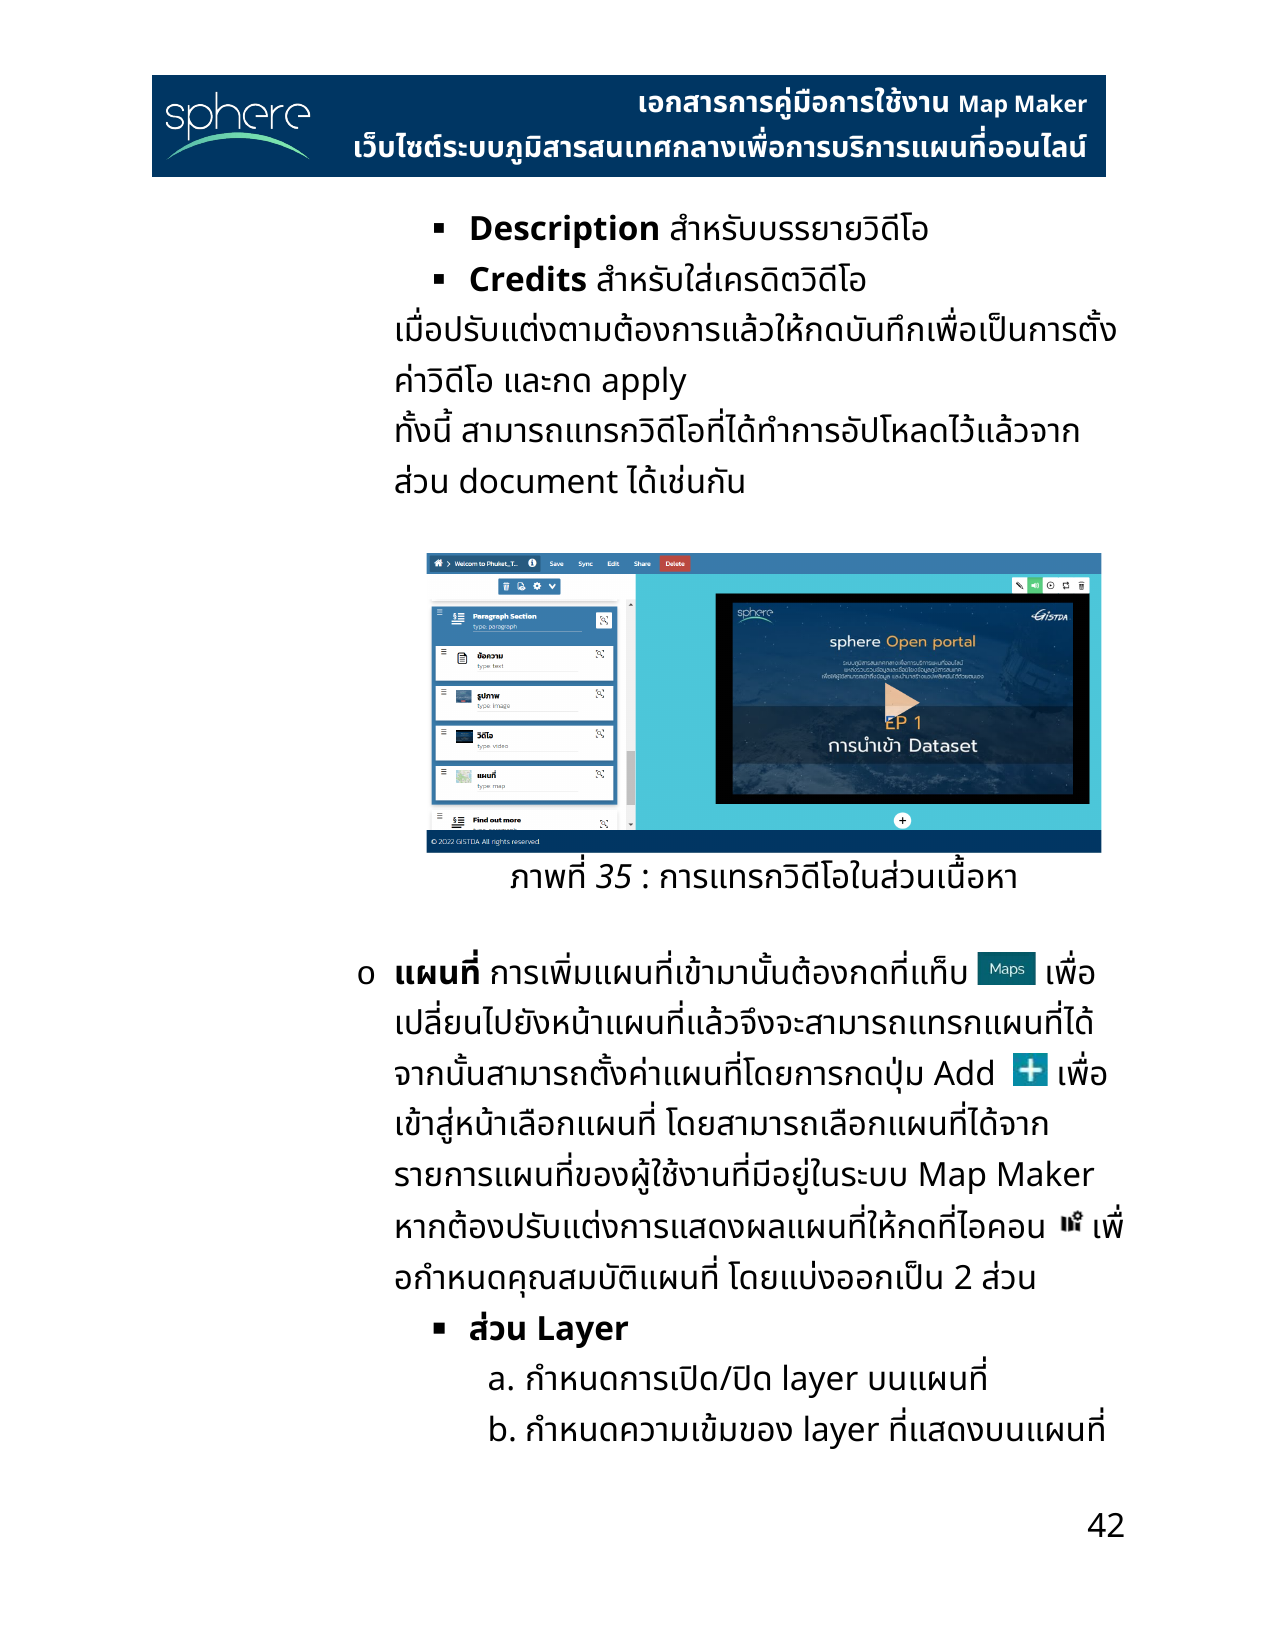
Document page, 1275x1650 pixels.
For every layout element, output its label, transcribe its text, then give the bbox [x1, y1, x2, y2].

list กำหนดการเปิด/ปิด layer บนแผนที่ [487, 1355, 1125, 1406]
list Credits สำหรับใส่เครดิตวิดีโอ [431, 256, 1125, 306]
list ส่วน Layer [431, 1304, 1125, 1355]
text ภาพที่ 35 : การแทรกวิดีโอในส่วนเนื้อหา [403, 853, 1125, 903]
list Description สำหรับบรรยายวิดีโอ [431, 205, 1125, 256]
picture [1055, 1201, 1092, 1239]
text เมื่อปรับแต่งตามต้องการแล้วให้กดบันทึกเพื่อเป็นการตั้งค่าวิดีโอ และกด apply [394, 306, 1125, 407]
list กำหนดความเข้มของ layer ที่แสดงบนแผนที่ [487, 1406, 1125, 1456]
picture [1037, 1053, 1048, 1057]
list แผนที่ การเพิ่มแผนที่เข้ามานั้นต้องกดที่แท็บ เพื่อเปลี่ยนไปยังหน้าแผนที่แล้วจึงจะสามารถแทรกแผนที่ได้จากนั้นสามารถตั้งค่าแผนที่โดยการกดปุ่ม Add เพื่อเข้าสู่หน้าเลือกแผนที่ โดยสามารถเลือกแผนที่ได้จากรายการแผนที่ของผู้ใช้งานที่มีอยู่ในระบบ Map Maker หากต้องปรับแต่งการแสดงผลแผนที่ให้กดที่ไอคอน เพื่อกำหนดคุณสมบัติแผนที่ โดยแบ่งออกเป็น 2 ส่วน [356, 949, 1125, 1304]
picture [163, 91, 314, 161]
text ทั้งนี้ สามารถแทรกวิดีโอที่ได้ทำการอัปโหลดไว้แล้วจากส่วน document ได้เช่นกัน [394, 407, 1125, 508]
picture [1013, 1053, 1048, 1086]
picture [977, 952, 1036, 985]
picture [426, 553, 1102, 853]
